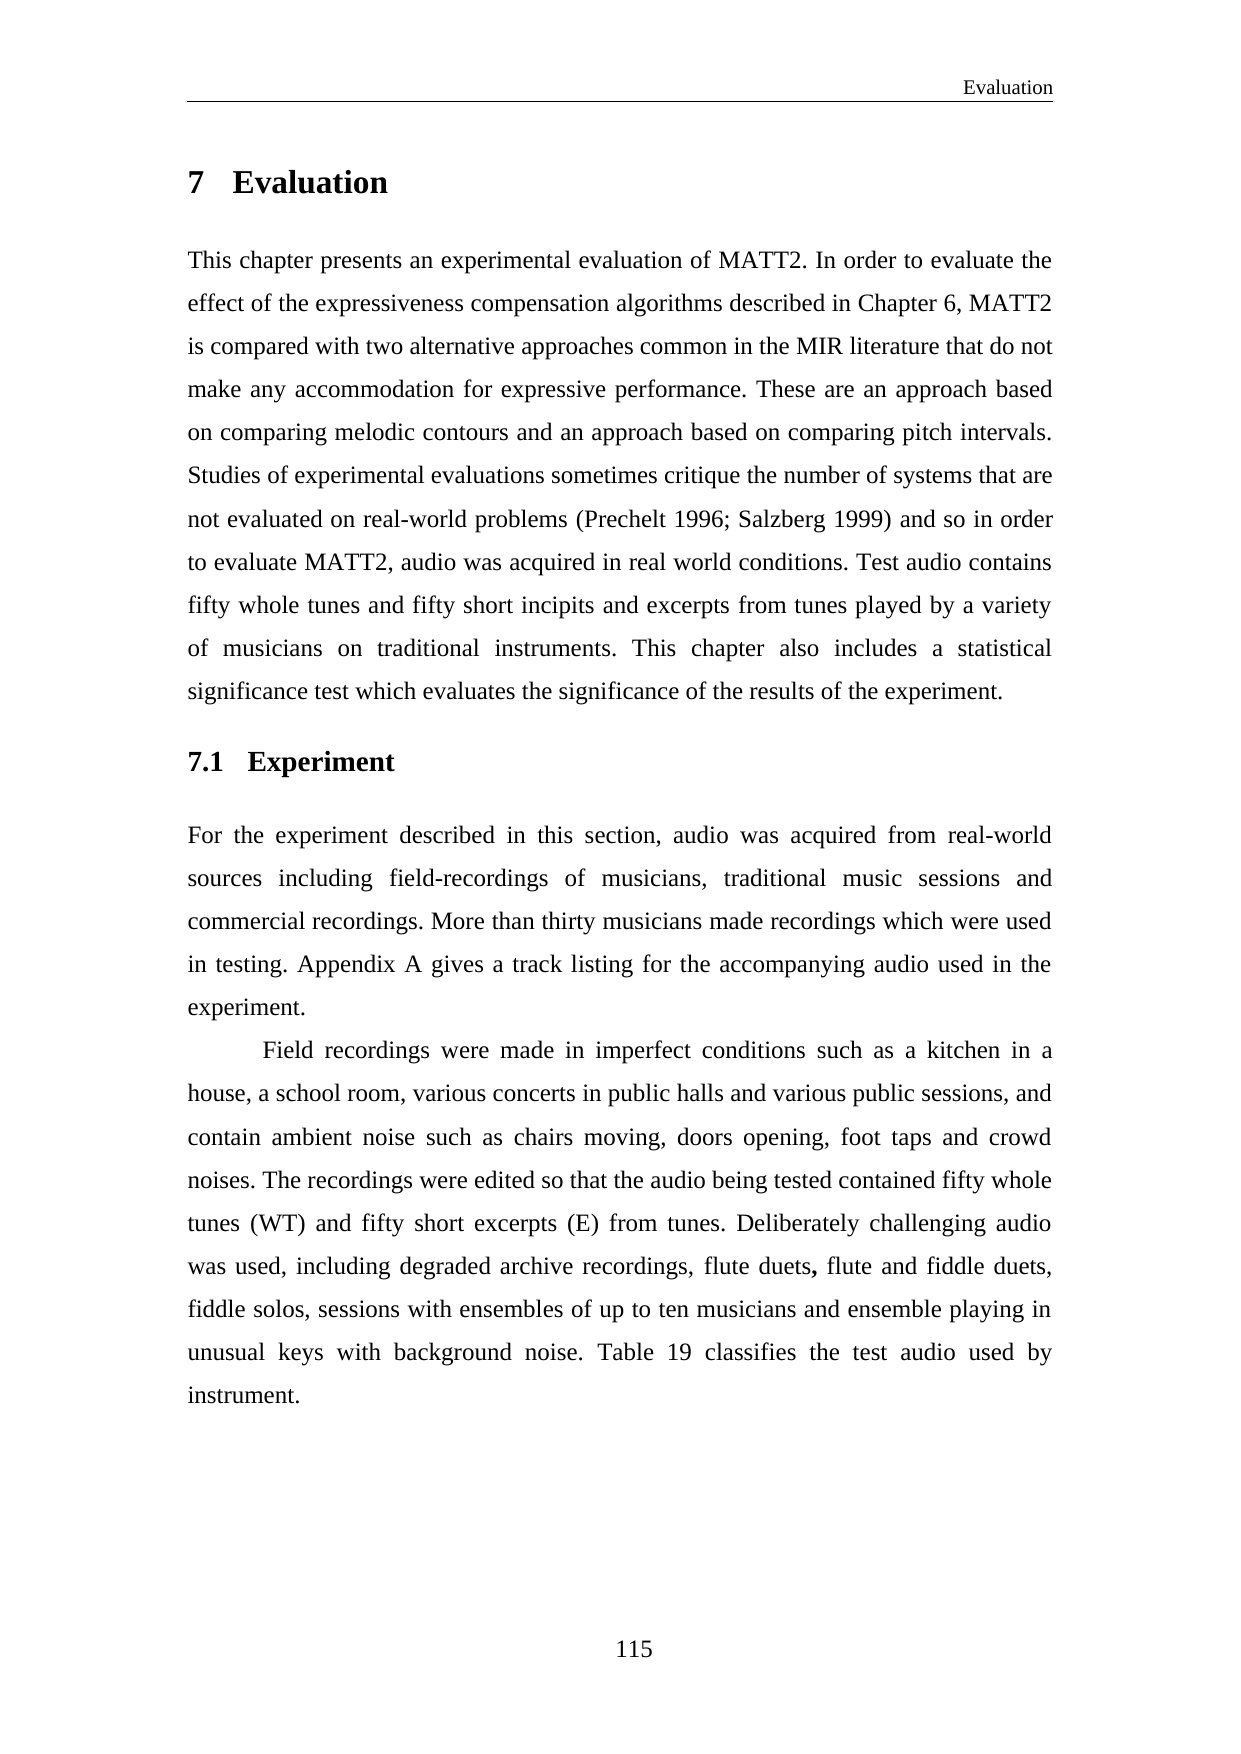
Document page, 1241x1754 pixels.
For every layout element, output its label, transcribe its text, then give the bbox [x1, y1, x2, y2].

text For the experiment described in this section, audio was acquired from real-world sources including field-recordings of musicians, traditional music sessions and commercial recordings. More than thirty musicians made recordings which were used in testing. Appendix A gives a track listing for the accompanying audio used in the experiment. [187, 820, 1053, 1021]
subtitle Experiment [187, 744, 1053, 778]
subtitle Evaluation [187, 162, 1053, 201]
text This chapter presents an experimental evaluation of MATT2. In order to evaluate the effect of the expressiveness compensation algorithms described in Chapter 6, MATT2 is compared with two alternative approaches common in the MIR literature that do not make any accommodation for expressive performance. These are an approach based on comparing melodic contours and an approach based on comparing pitch intervals. Studies of experimental evaluations sometimes critique the number of systems that are not evaluated on real-world problems and so in order to evaluate MATT2, audio was acquired in real world conditions. Test audio contains fifty whole tunes and fifty short incipits and excerpts from tunes played by a variety of musicians on traditional instruments. This chapter also includes a statistical significance test which evaluates the significance of the results of the experiment. [187, 245, 1053, 705]
text Field recordings were made in imperfect conditions such as a kitchen in a house, a school room, various concerts in public halls and various public sessions, and contain ambient noise such as chairs moving, doors opening, foot taps and crowd noises. The recordings were edited so that the audio being tested contained fifty whole tunes (WT) and fifty short excerpts (E) from tunes. Deliberately challenging audio was used, including degraded archive recordings, flute duets, flute and fiddle duets, fiddle solos, sessions with ensembles of up to ten musicians and ensemble playing in unusual keys with background noise. Table 19 classifies the test audio used by instrument. [187, 1035, 1053, 1409]
